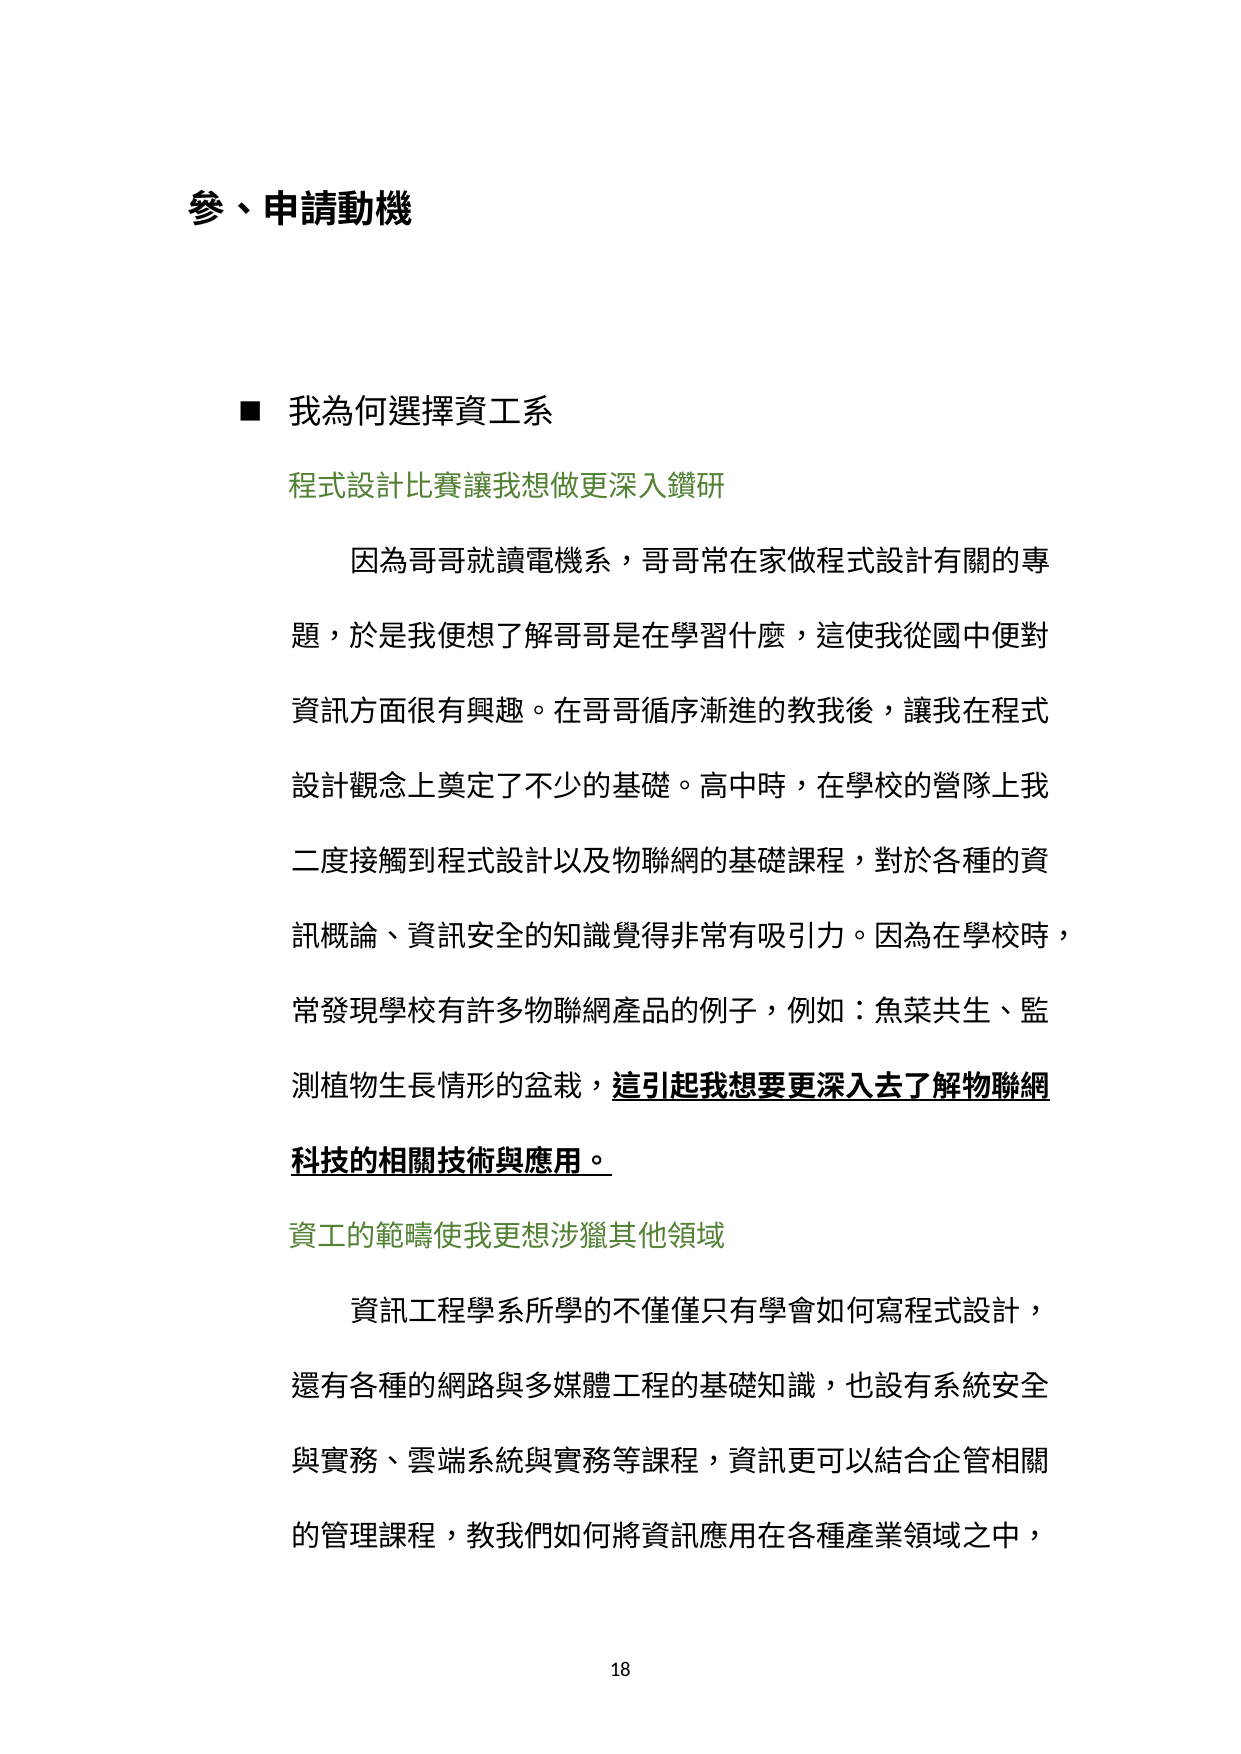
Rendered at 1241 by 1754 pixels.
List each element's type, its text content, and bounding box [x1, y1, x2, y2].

list 我為何選擇資工系 [238, 371, 1053, 446]
list 程式設計比賽讓我想做更深入鑽研 [238, 446, 1053, 521]
list 資工的範疇使我更想涉獵其他領域 [238, 1196, 1053, 1271]
subtitle 參、申請動機 [187, 169, 1053, 244]
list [291, 1271, 1053, 1571]
list 因為哥哥就讀電機系，哥哥常在家做程式設計有關的專題，於是我便想了解哥哥是在學習什麼，這使我從國中便對資訊方面很有興趣。在哥哥循序漸進的教我後，讓我在程式設計觀念上奠定了不少的基礎。高中時，在學校的營隊上我二度接觸到程式設計以及物聯網的基礎課程，對於各種的資訊概論、資訊安全的知識覺得非常有吸引力。因為在學校時，常發現學校有許多物聯網產品的例子，例如：魚菜共生、監測植物生長情形的盆栽，這引起我想要更深入去了解物聯網科技的相關技術與應用。 [291, 521, 1053, 1196]
